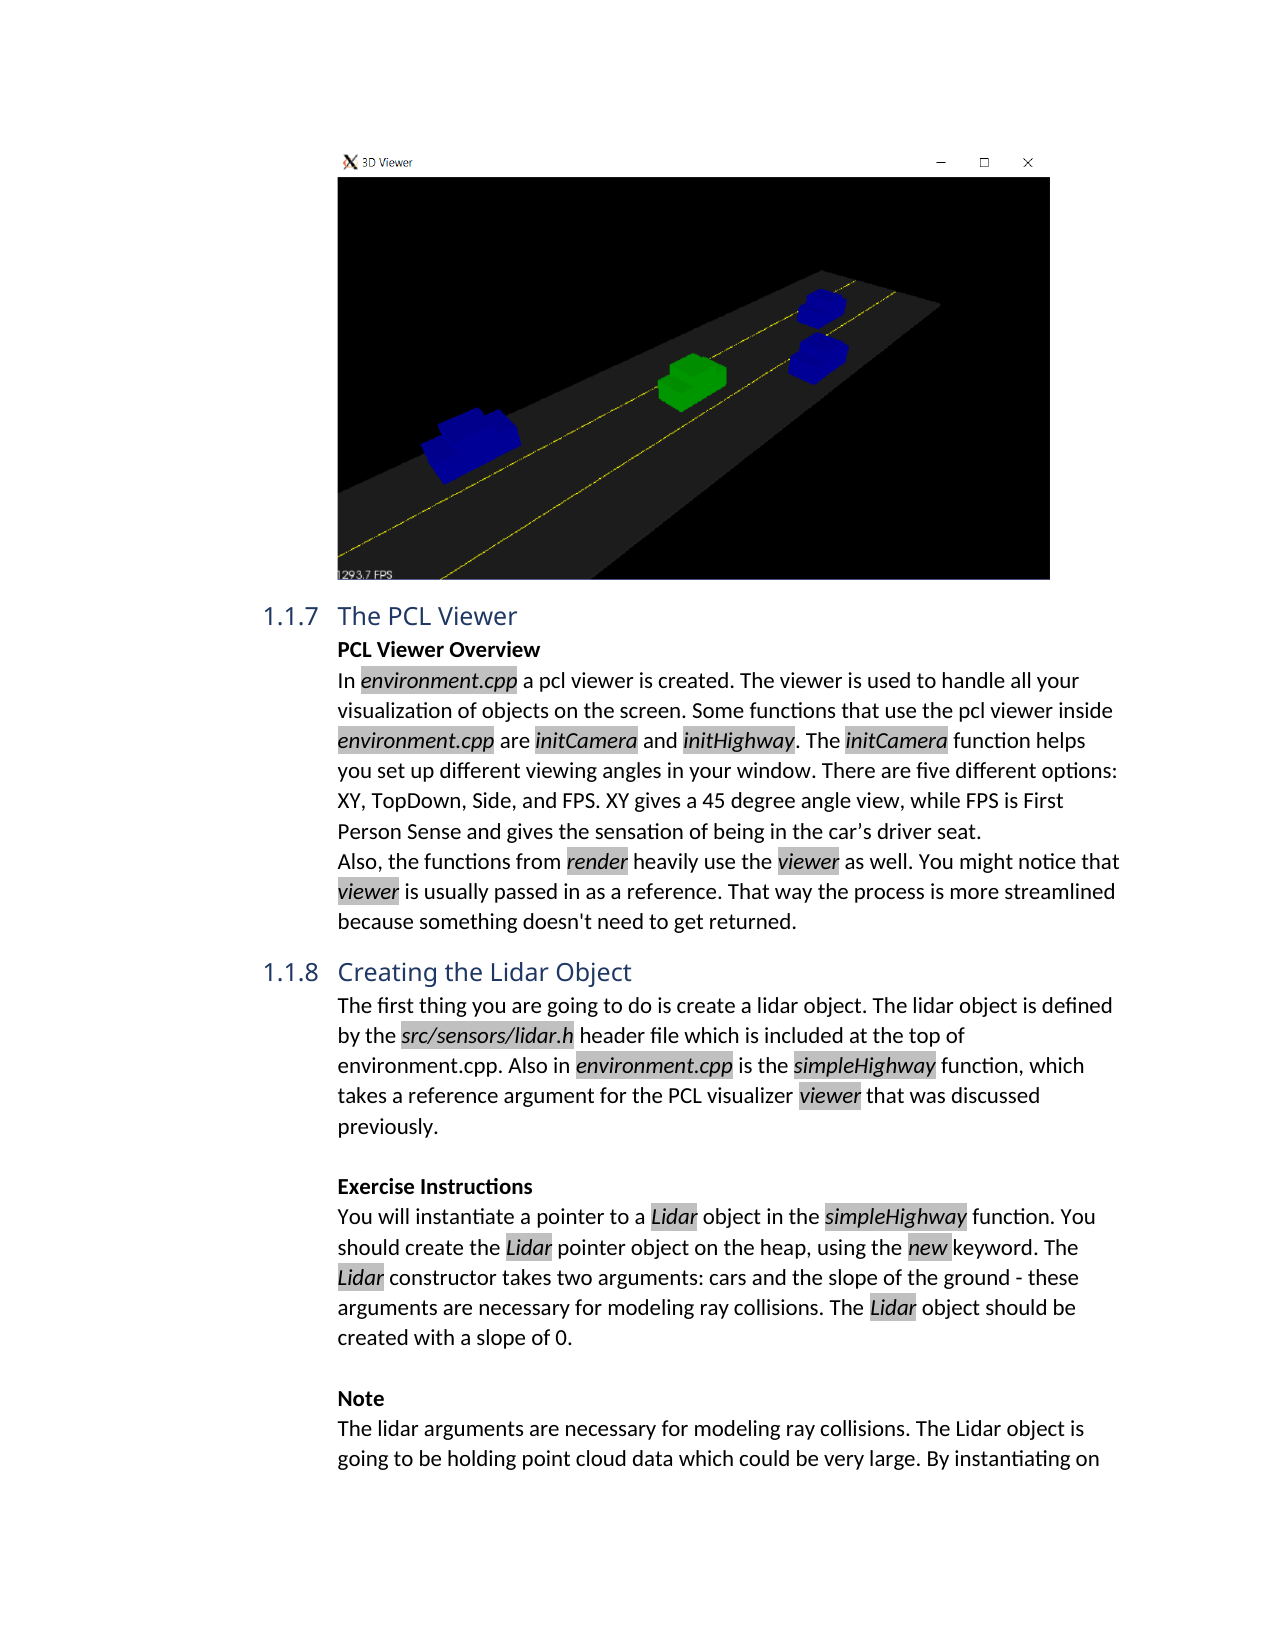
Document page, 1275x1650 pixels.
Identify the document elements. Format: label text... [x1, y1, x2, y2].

list Exercise Instructions [337, 1172, 1125, 1200]
list The first thing you are going to do is create a lidar object. The lidar object is defined by the src/sensors/lidar.h header file which is included at the top of environment.cpp. Also in environment.cpp is the simpleHighway function, which takes a reference argument for the PCL visualizer viewer that was discussed previously. [337, 991, 1125, 1140]
subtitle Creating the Lidar Object [262, 954, 1125, 988]
list PCL Viewer Overview [337, 636, 1125, 663]
list Also, the functions from render heavily use the viewer as well. You might notice that viewer is usually passed in as a reference. That way the process is more streamlined because something doesn't need to get returned. [337, 847, 1125, 935]
list Note [337, 1384, 1125, 1412]
picture [337, 150, 1050, 580]
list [337, 1414, 1125, 1472]
list In environment.cpp a pcl viewer is created. The viewer is used to handle all your visualization of objects on the screen. Some functions that use the pcl viewer inside environment.cpp are initCamera and initHighway. The initCamera function helps you set up different viewing angles in your window. There are five different options: XY, TopDown, Side, and FPS. XY gives a 45 degree angle view, while FPS is First Person Sense and gives the sensation of being in the car’s driver seat. [337, 666, 1125, 845]
list You will instantiate a pointer to a Lidar object in the simpleHighway function. You should create the Lidar pointer object on the heap, using the new keyword. The Lidar constructor takes two arguments: cars and the slope of the ground - these arguments are necessary for modeling ray collisions. The Lidar object should be created with a slope of 0. [337, 1202, 1125, 1351]
subtitle The PCL Viewer [262, 599, 1125, 633]
